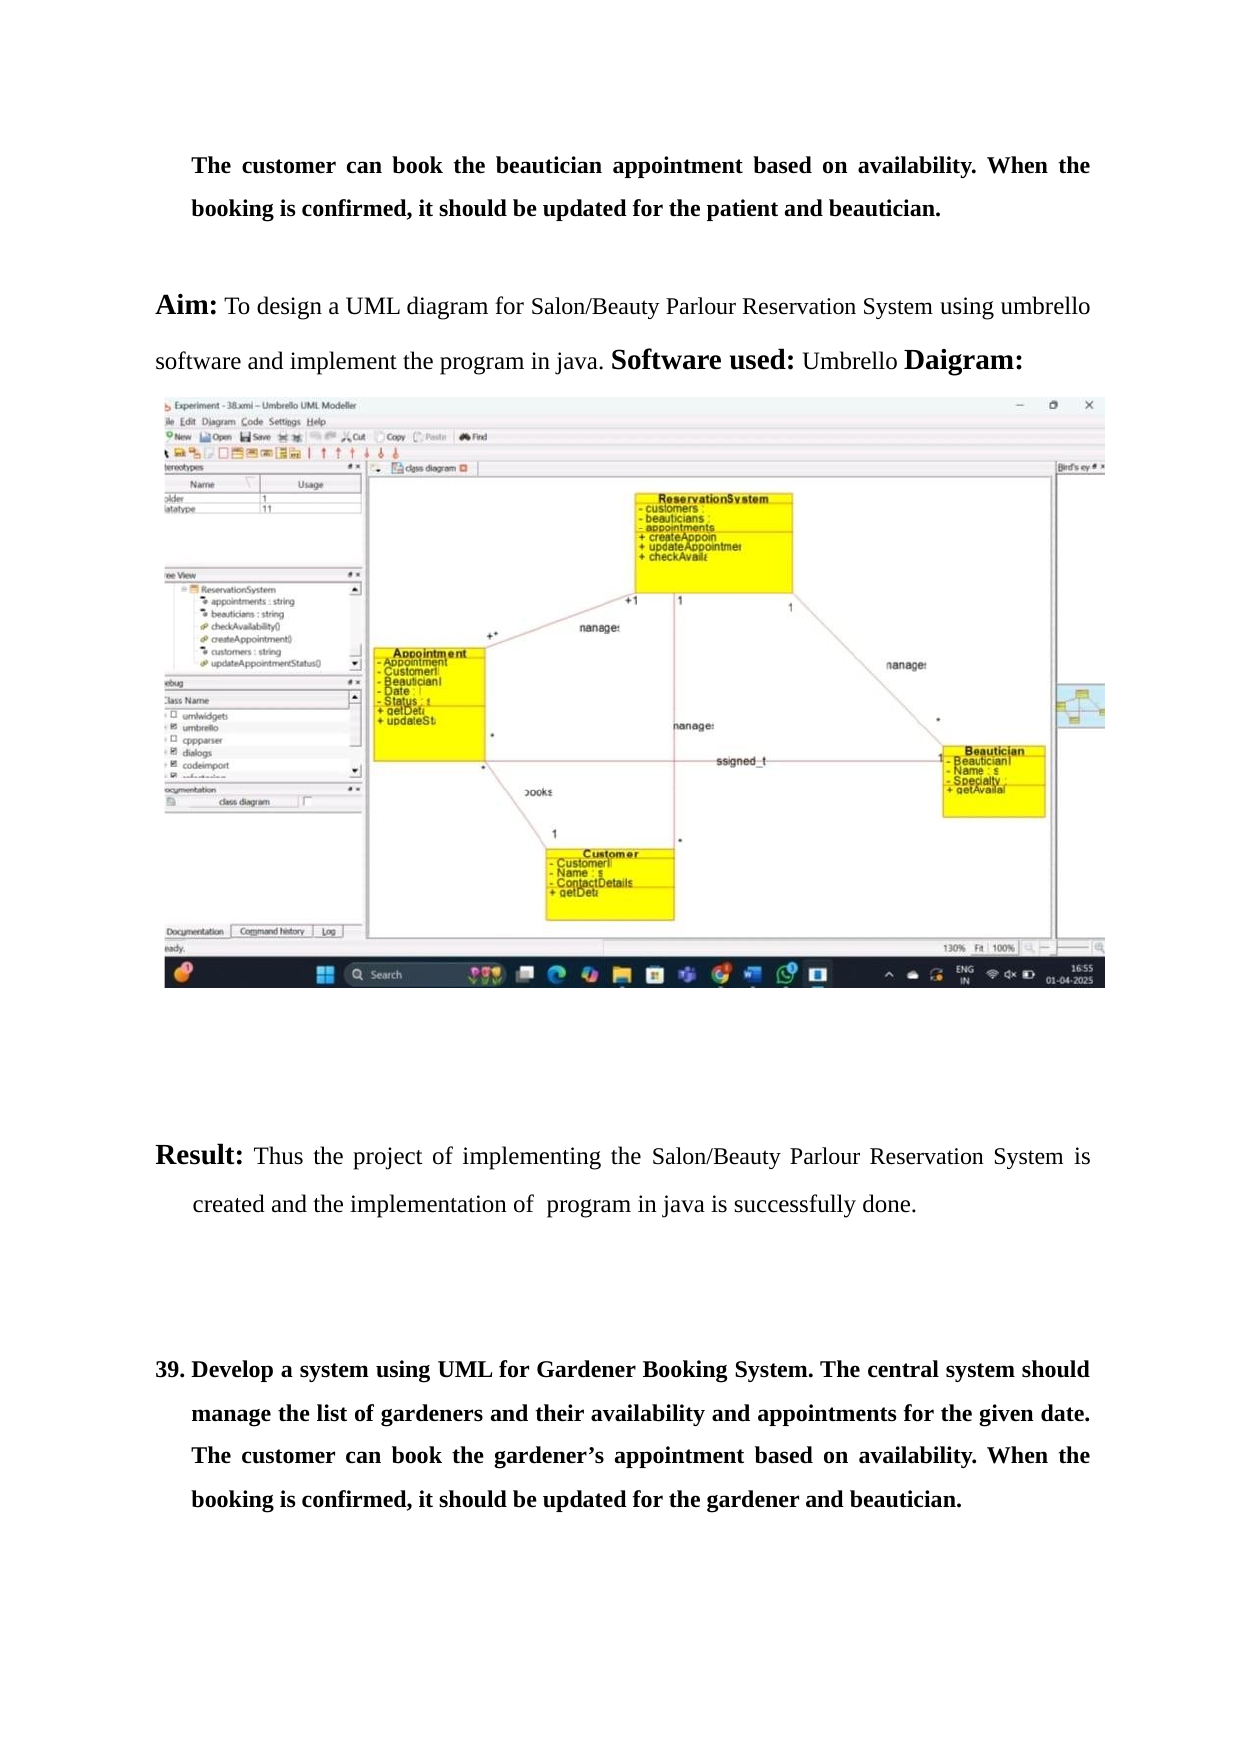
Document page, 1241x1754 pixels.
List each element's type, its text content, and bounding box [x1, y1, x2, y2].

list Develop a system using UML for Gardener Booking System. The central system should manage the list of gardeners and their availability and appointments for the given date. The customer can book the gardener’s appointment based on availability. When the booking is confirmed, it should be updated for the gardener and beautician. [155, 1356, 1092, 1512]
text Aim: To design a UML diagram for Salon/Beauty Parlour Reservation System using umbrello software and implement the program in java. Software used: Umbrello Daigram: [155, 287, 1091, 376]
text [155, 151, 1092, 222]
text Result: Thus the project of implementing the Salon/Beauty Parlour Reservation System is created and the implementation of program in java is successfully done. [155, 1137, 1091, 1217]
picture [164, 397, 1105, 988]
